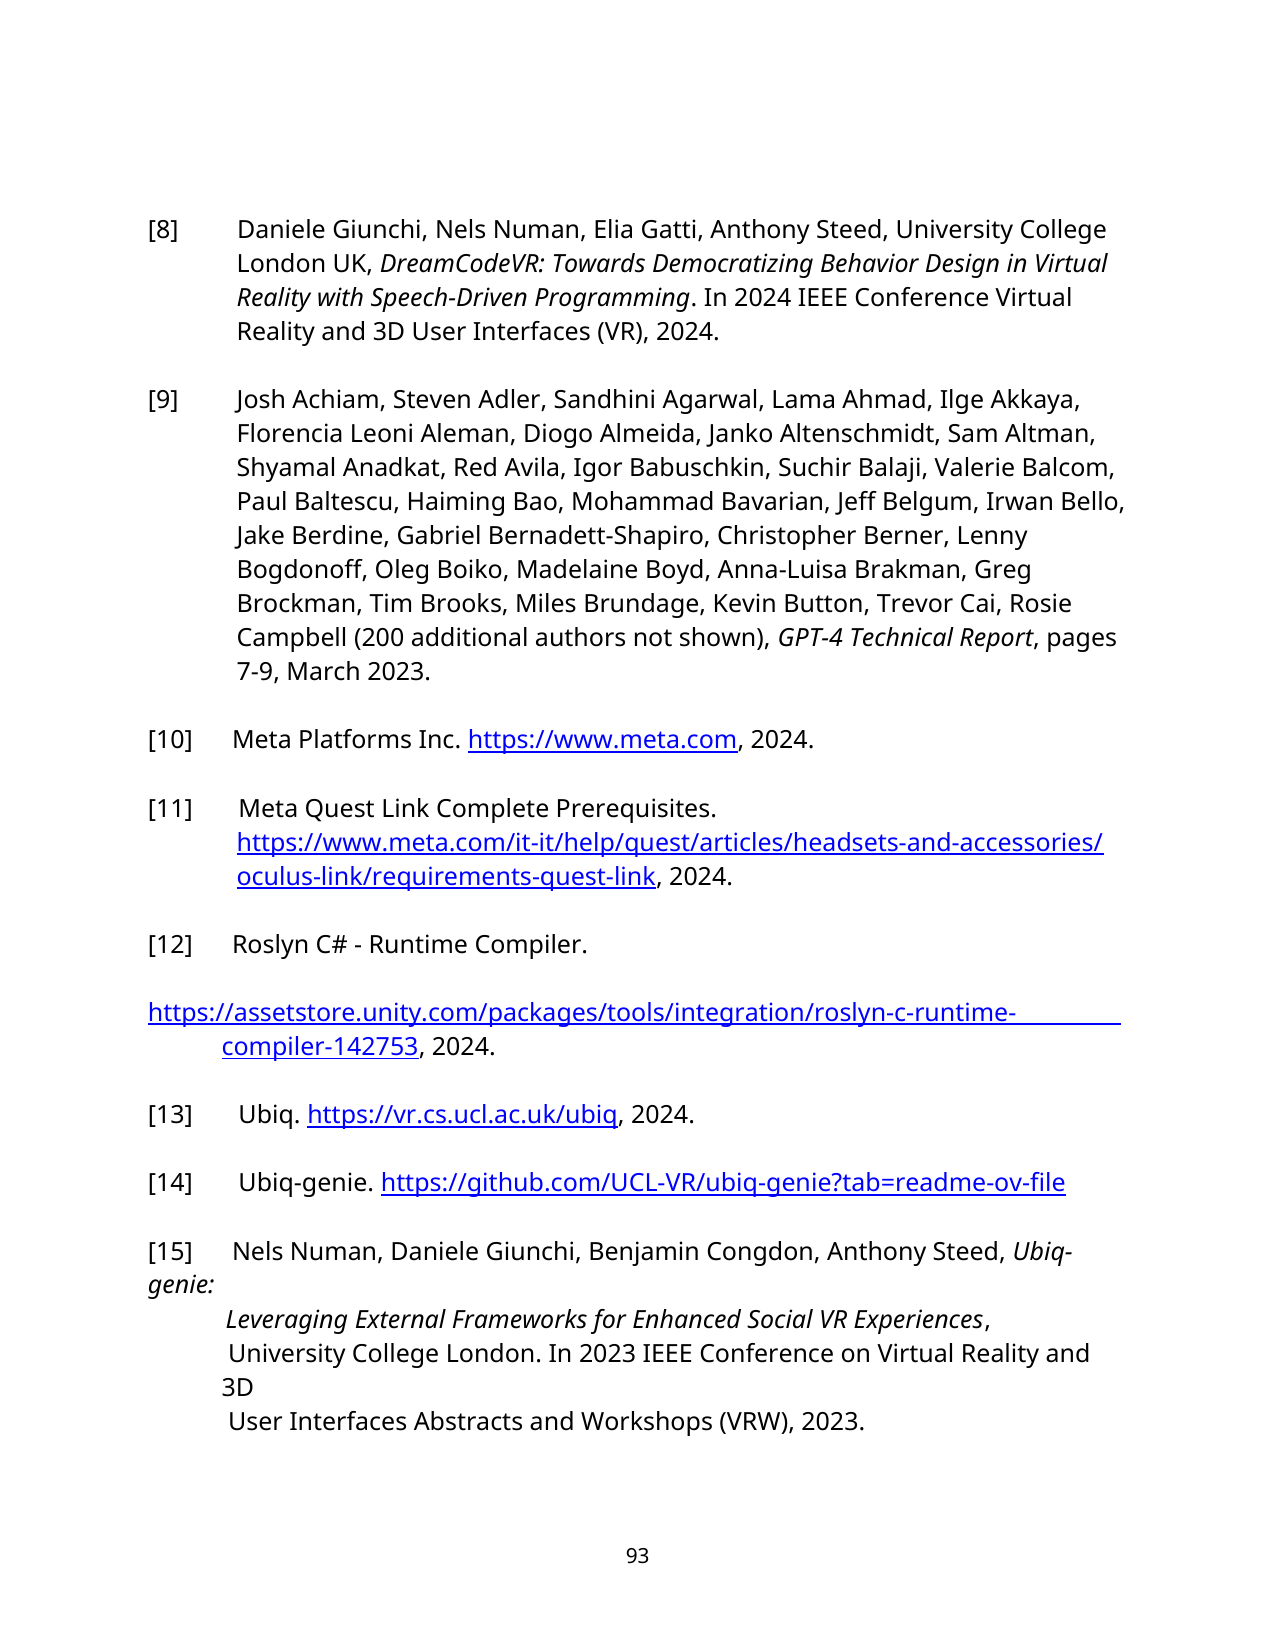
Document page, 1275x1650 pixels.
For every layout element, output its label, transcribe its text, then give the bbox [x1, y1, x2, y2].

text [8] Daniele Giunchi, Nels Numan, Elia Gatti, Anthony Steed, University College London UK, DreamCodeVR: Towards Democratizing Behavior Design in Virtual Reality with Speech-Driven Programming. In 2024 IEEE Conference Virtual Reality and 3D User Interfaces (VR), 2024. [148, 211, 1127, 347]
text [13] Ubiq. https://vr.cs.ucl.ac.uk/ubiq, 2024. [148, 1097, 1127, 1131]
text User Interfaces Abstracts and Workshops (VRW), 2023. [221, 1403, 1127, 1437]
text compiler-142753, 2024. [148, 1029, 1127, 1063]
text https://assetstore.unity.com/packages/tools/integration/roslyn-c-runtime- [148, 995, 1127, 1029]
text [9] Josh Achiam, Steven Adler, Sandhini Agarwal, Lama Ahmad, Ilge Akkaya, Florencia Leoni Aleman, Diogo Almeida, Janko Altenschmidt, Sam Altman, Shyamal Anadkat, Red Avila, Igor Babuschkin, Suchir Balaji, Valerie Balcom, Paul Baltescu, Haiming Bao, Mohammad Bavarian, Jeff Belgum, Irwan Bello, Jake Berdine, Gabriel Bernadett-Shapiro, Christopher Berner, Lenny Bogdonoff, Oleg Boiko, Madelaine Boyd, Anna-Luisa Brakman, Greg Brockman, Tim Brooks, Miles Brundage, Kevin Button, Trevor Cai, Rosie Campbell (200 additional authors not shown), GPT-4 Technical Report, pages 7-9, March 2023. [148, 382, 1127, 688]
text [12] Roslyn C# - Runtime Compiler. [148, 927, 1127, 961]
text [10] Meta Platforms Inc. https://www.meta.com, 2024. [148, 722, 1127, 756]
text [14] Ubiq-genie. https://github.com/UCL-VR/ubiq-genie?tab=readme-ov-file [148, 1165, 1127, 1199]
text [15] Nels Numan, Daniele Giunchi, Benjamin Congdon, Anthony Steed, Ubiq-genie: [148, 1233, 1127, 1301]
text University College London. In 2023 IEEE Conference on Virtual Reality and 3D [221, 1335, 1127, 1403]
text Leveraging External Frameworks for Enhanced Social VR Experiences, [148, 1301, 1127, 1335]
text [11] Meta Quest Link Complete Prerequisites. https://www.meta.com/it-it/help/quest/articles/headsets-and-accessories/oculus-link/requirements-quest-link, 2024. [148, 790, 1127, 892]
